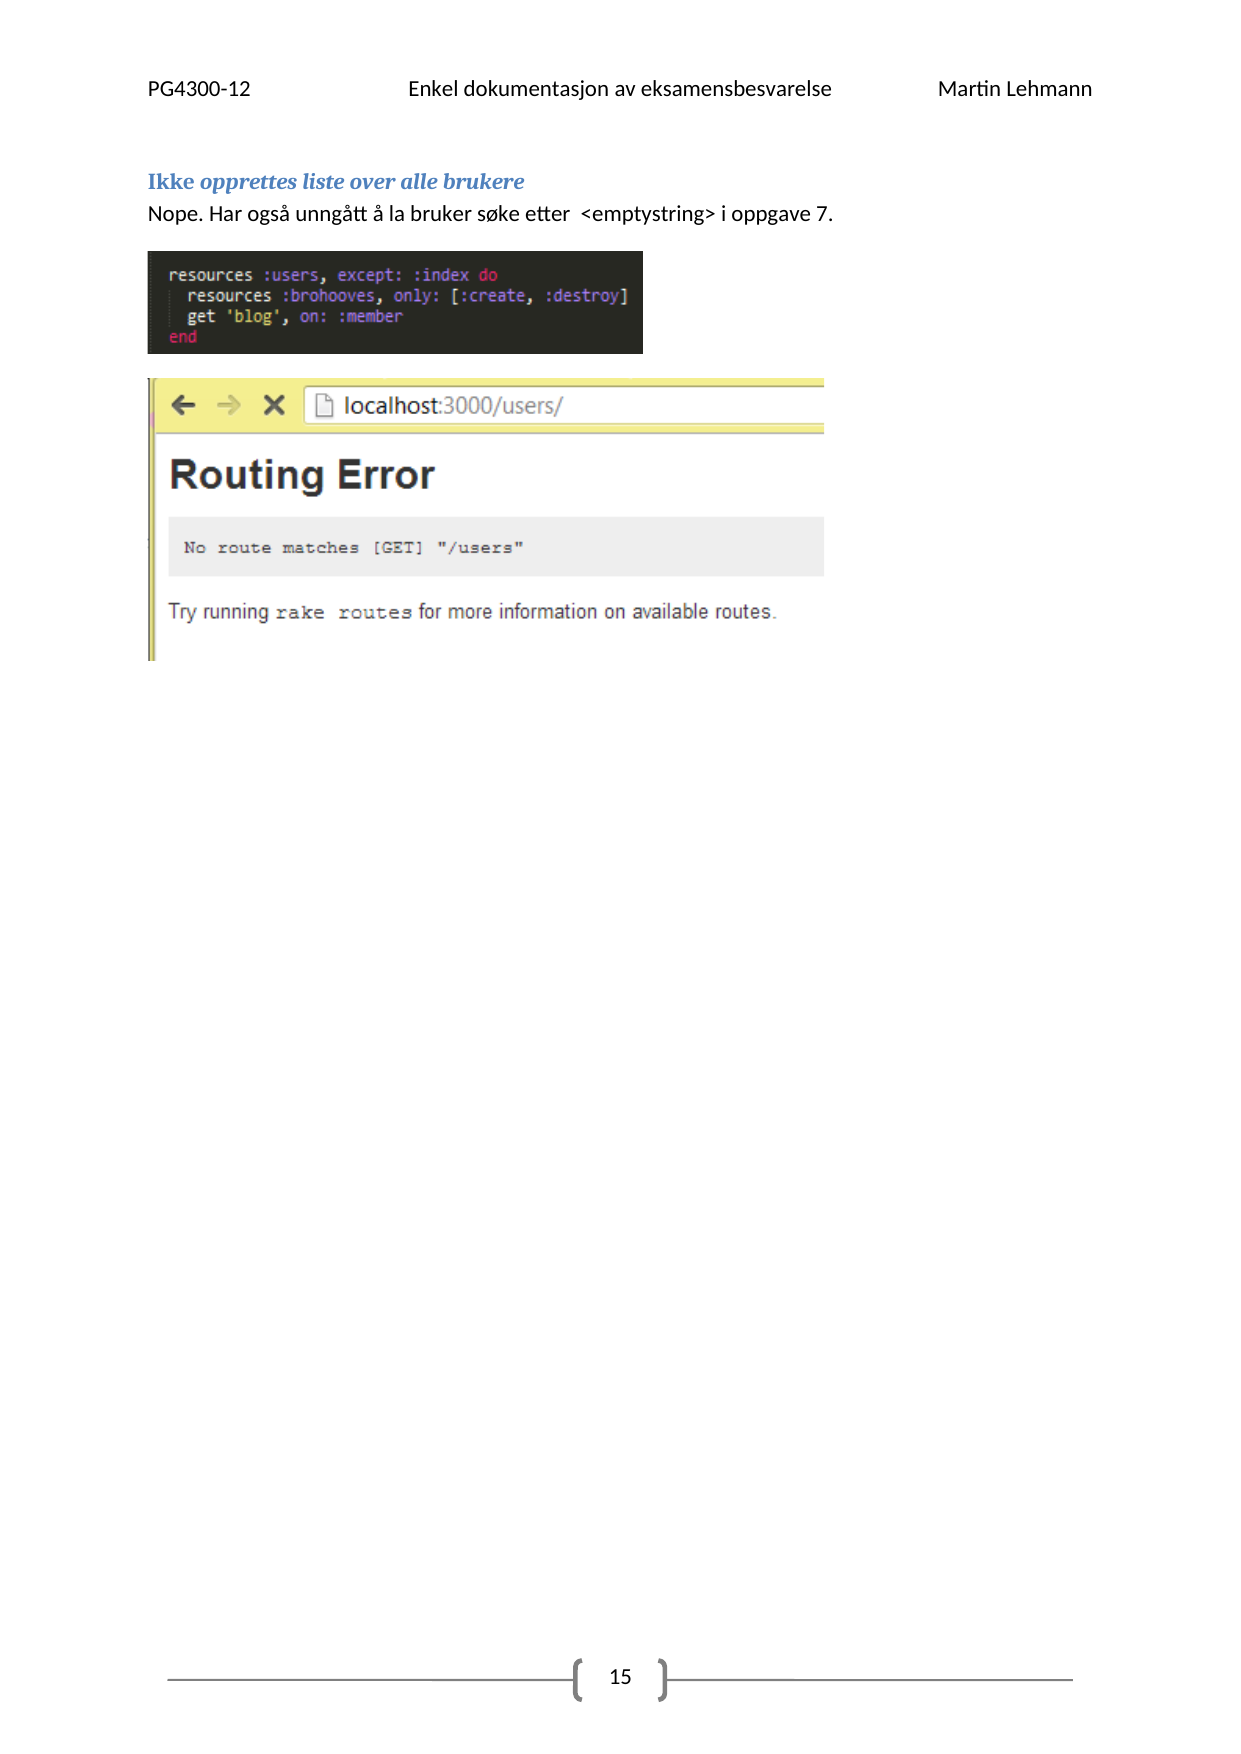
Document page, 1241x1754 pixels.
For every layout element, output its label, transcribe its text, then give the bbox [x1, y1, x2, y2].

subtitle Ikke opprettes liste over alle brukere [148, 168, 1093, 195]
text Nope. Har også unngått å la bruker søke etter <emptystring> i oppgave 7. [148, 199, 1093, 227]
picture [147, 251, 643, 354]
picture [147, 378, 825, 661]
